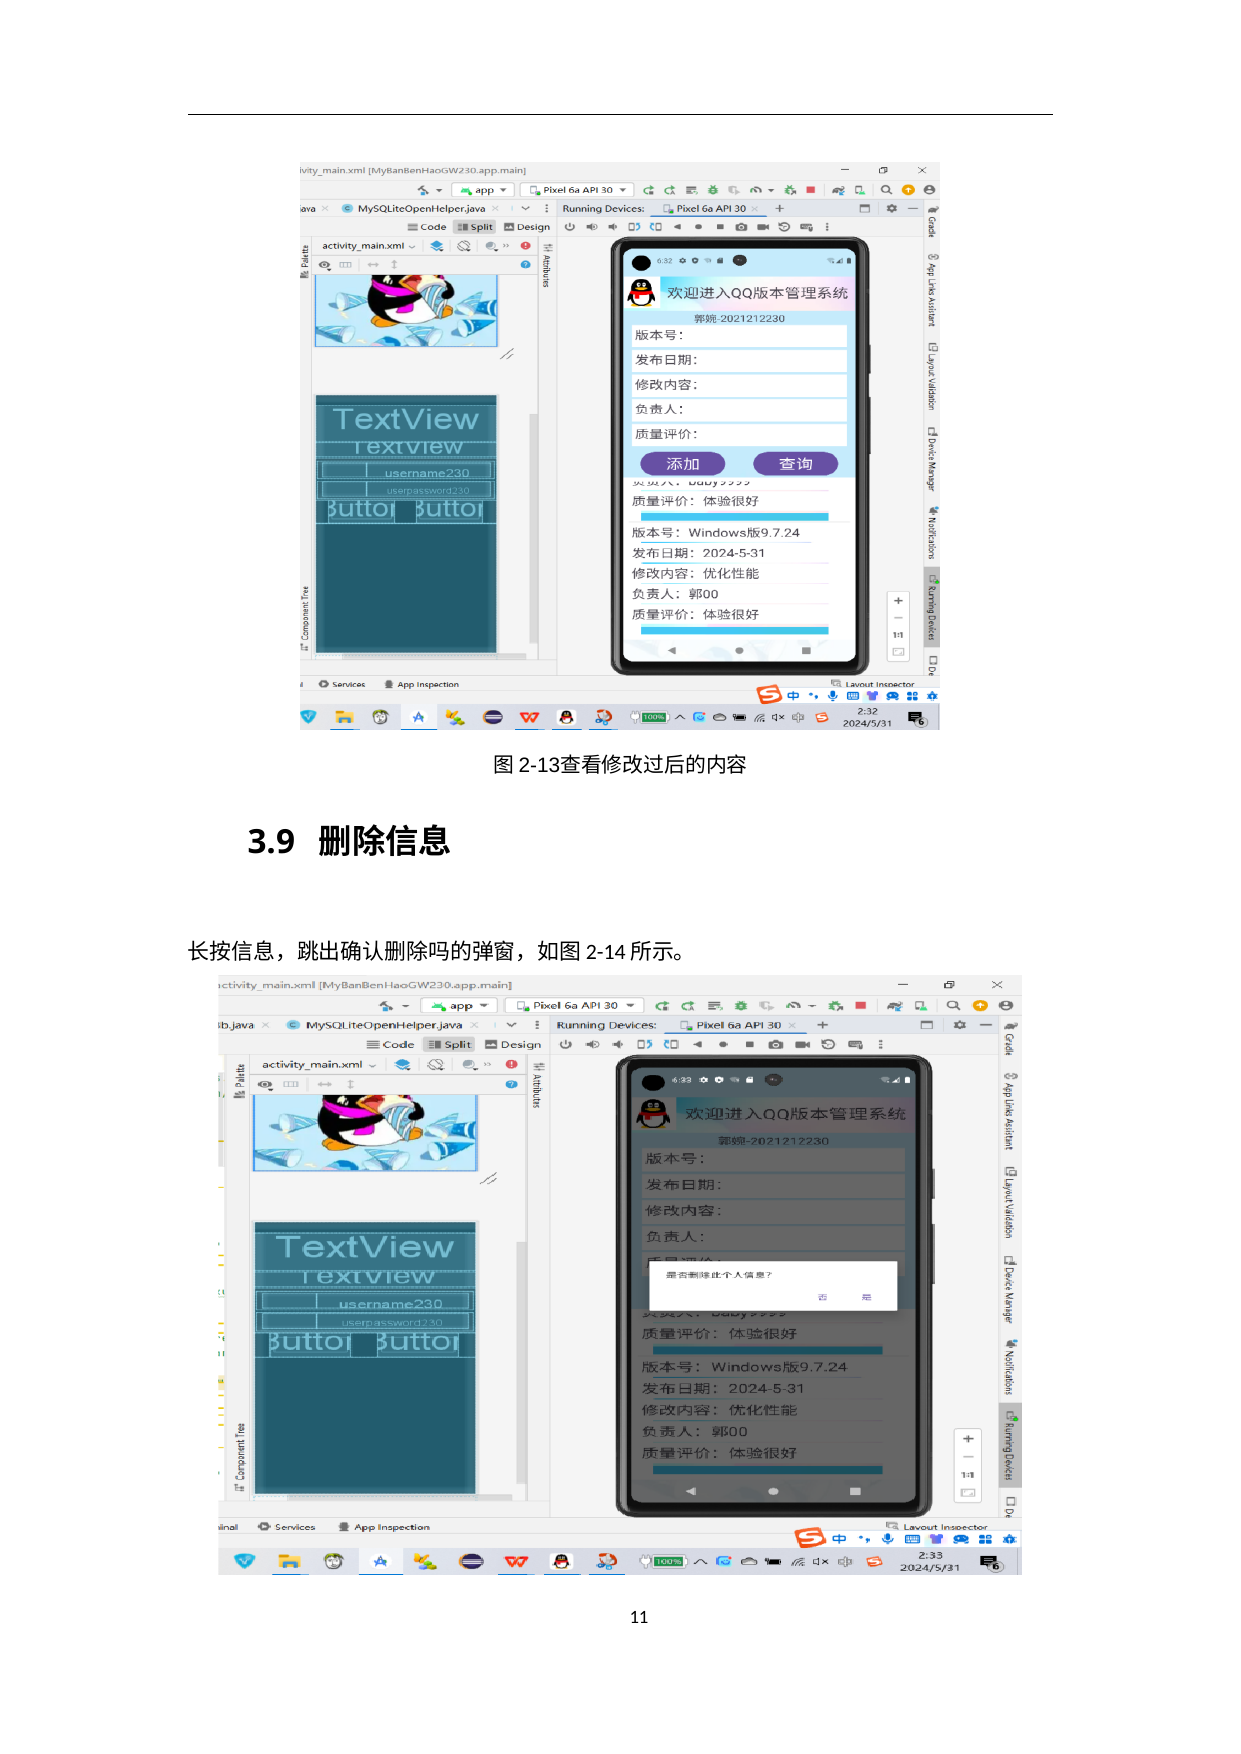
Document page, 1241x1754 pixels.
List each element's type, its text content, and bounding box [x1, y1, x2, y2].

picture [300, 162, 940, 730]
subtitle 删除信息 [247, 807, 1053, 872]
text 长按信息，跳出确认删除吗的弹窗，如图2-14所示。 [187, 934, 1053, 966]
picture [218, 975, 1022, 1575]
